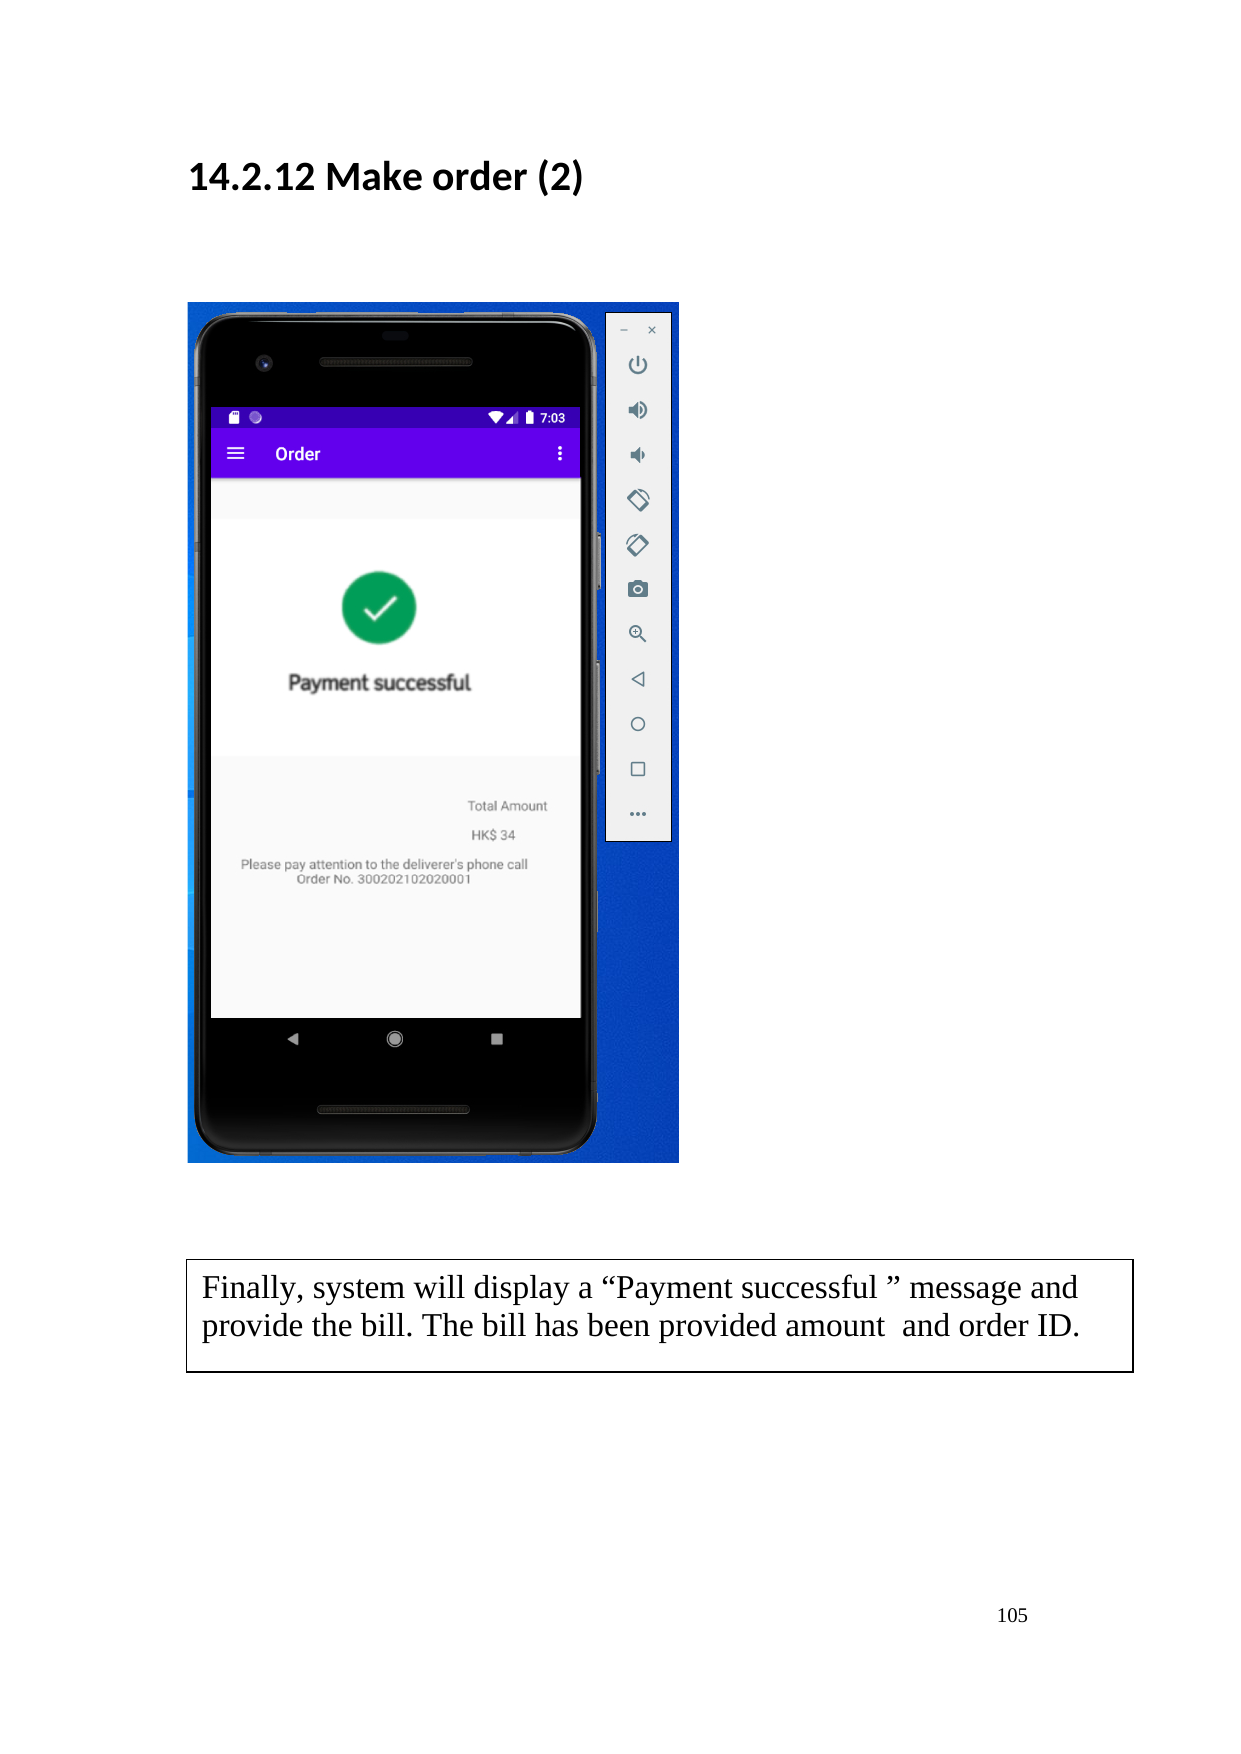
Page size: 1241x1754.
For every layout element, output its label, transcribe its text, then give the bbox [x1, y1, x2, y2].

picture [187, 302, 679, 1163]
subtitle 14.2.12 Make order (2) [187, 150, 1053, 201]
